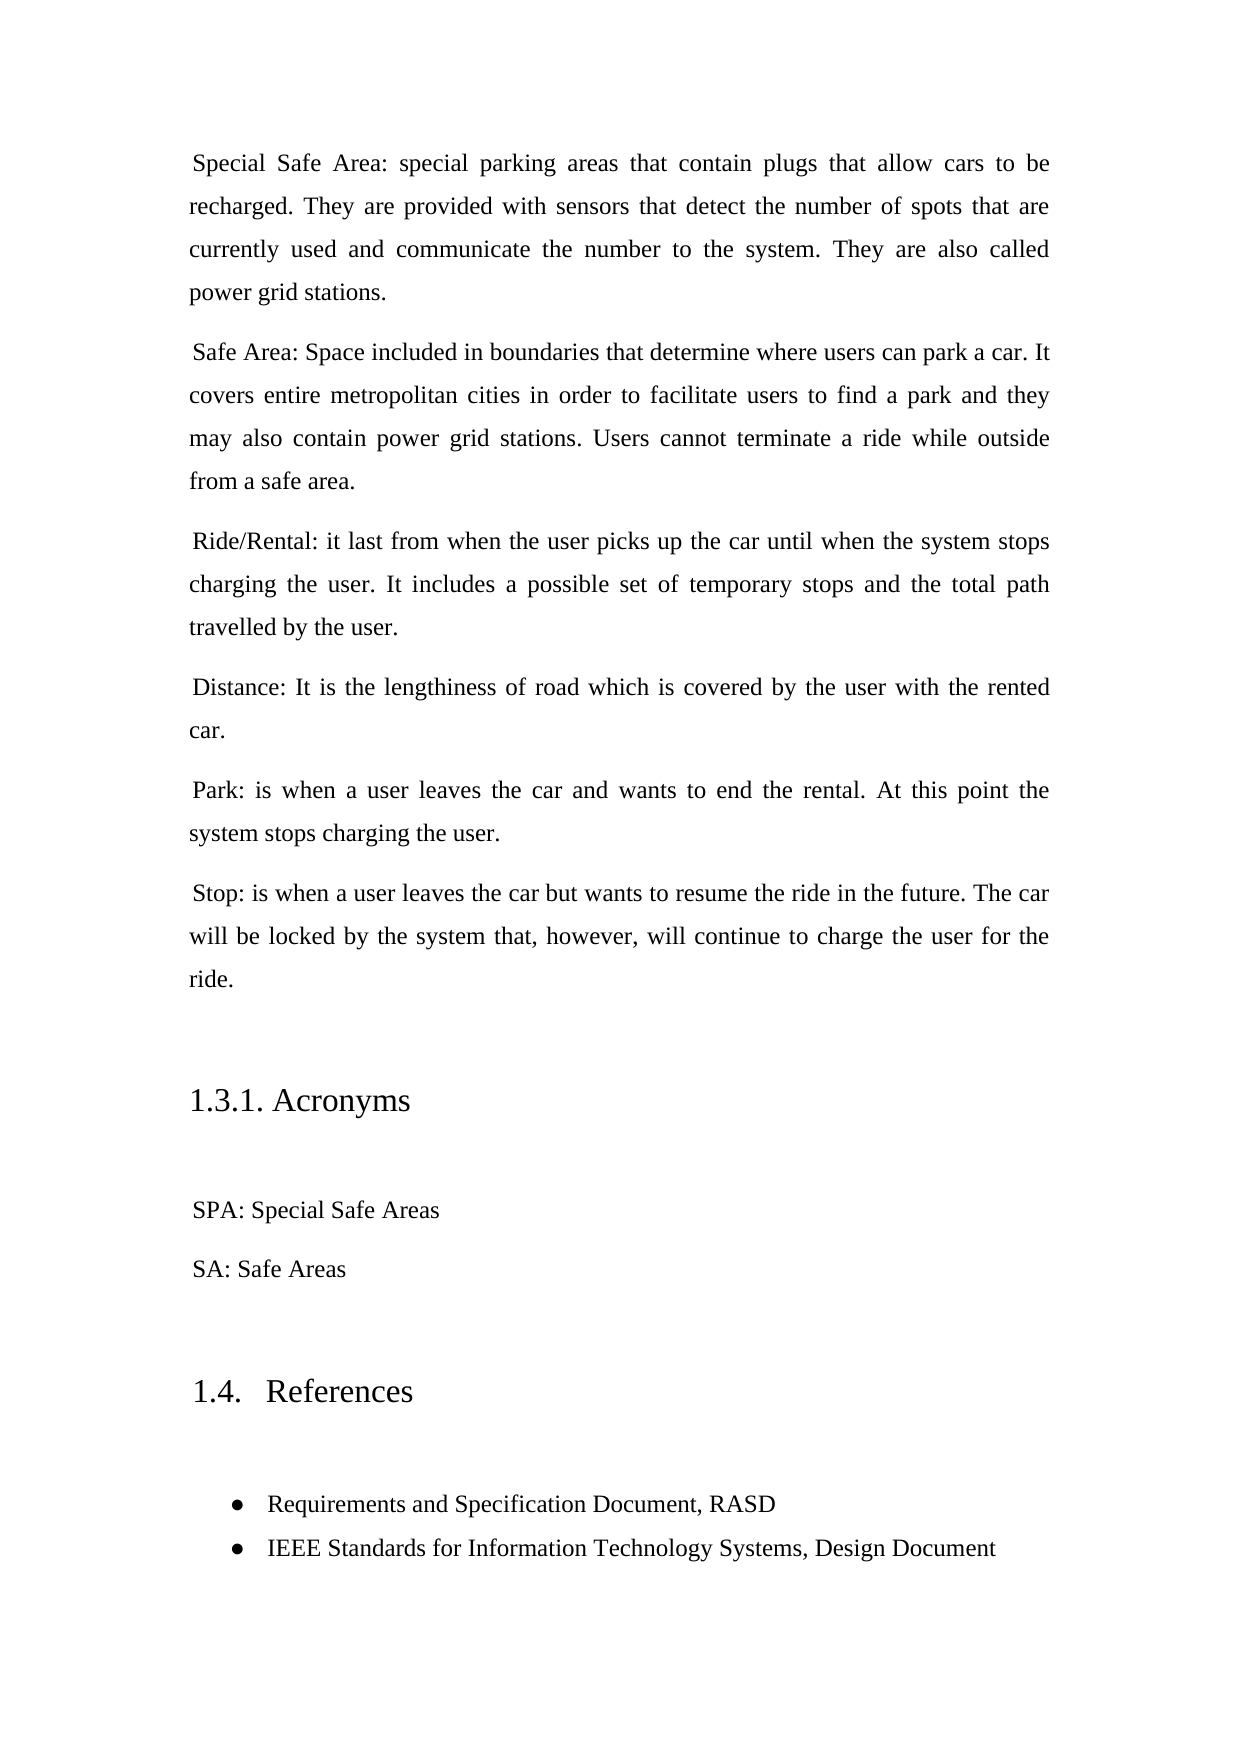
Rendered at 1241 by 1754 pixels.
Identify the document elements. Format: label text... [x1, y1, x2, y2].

text Ride/Rental: it last from when the user picks up the car until when the system stops charging the user. It includes a possible set of temporary stops and the total path travelled by the user. [189, 526, 1051, 641]
text SA: Safe Areas [189, 1254, 1051, 1283]
text Stop: is when a user leaves the car but wants to resume the ride in the future. The car will be locked by the system that, however, will continue to charge the user for the ride. [189, 878, 1051, 993]
text Special Safe Area: special parking areas that contain plugs that allow cars to be recharged. They are provided with sensors that detect the number of spots that are currently used and communicate the number to the system. They are also called power grid stations. [189, 148, 1051, 306]
text Safe Area: Space included in boundaries that determine where users can park a car. It covers entire metropolitan cities in order to facilitate users to find a park and they may also contain power grid stations. Users cannot terminate a ride while outside from a safe area. [189, 337, 1051, 495]
list Requirements and Specification Document, RASD [229, 1489, 1051, 1518]
subtitle Acronyms [189, 1081, 1051, 1119]
list IEEE Standards for Information Technology Systems, Design Document [229, 1532, 1051, 1561]
text Distance: It is the lengthiness of road which is covered by the user with the rented car. [189, 672, 1051, 744]
text SPA: Special Safe Areas [189, 1195, 1051, 1223]
text Park: is when a user leaves the car and wants to end the rental. At this point the system stops charging the user. [189, 775, 1051, 847]
subtitle 1.4. References [189, 1371, 1051, 1409]
